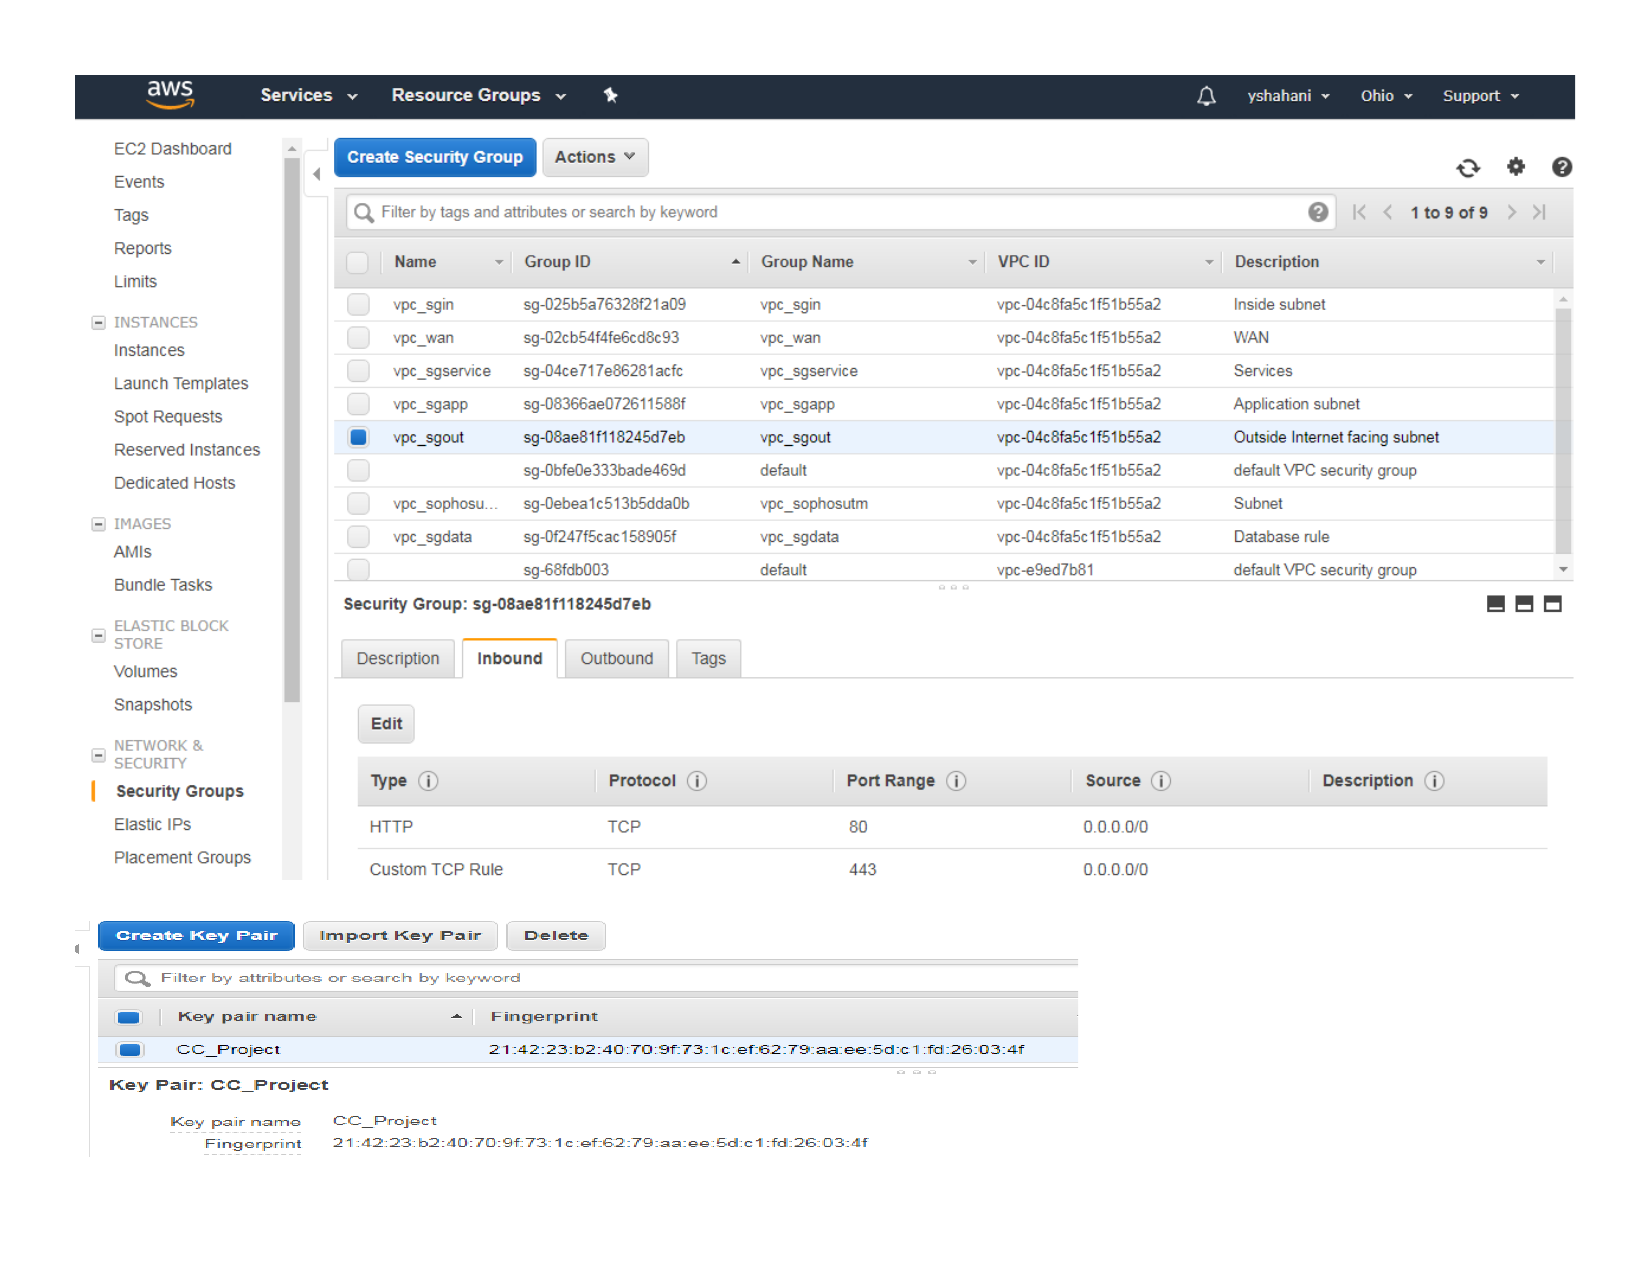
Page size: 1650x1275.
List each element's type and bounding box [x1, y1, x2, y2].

picture [75, 913, 1079, 1157]
picture [75, 75, 1575, 880]
